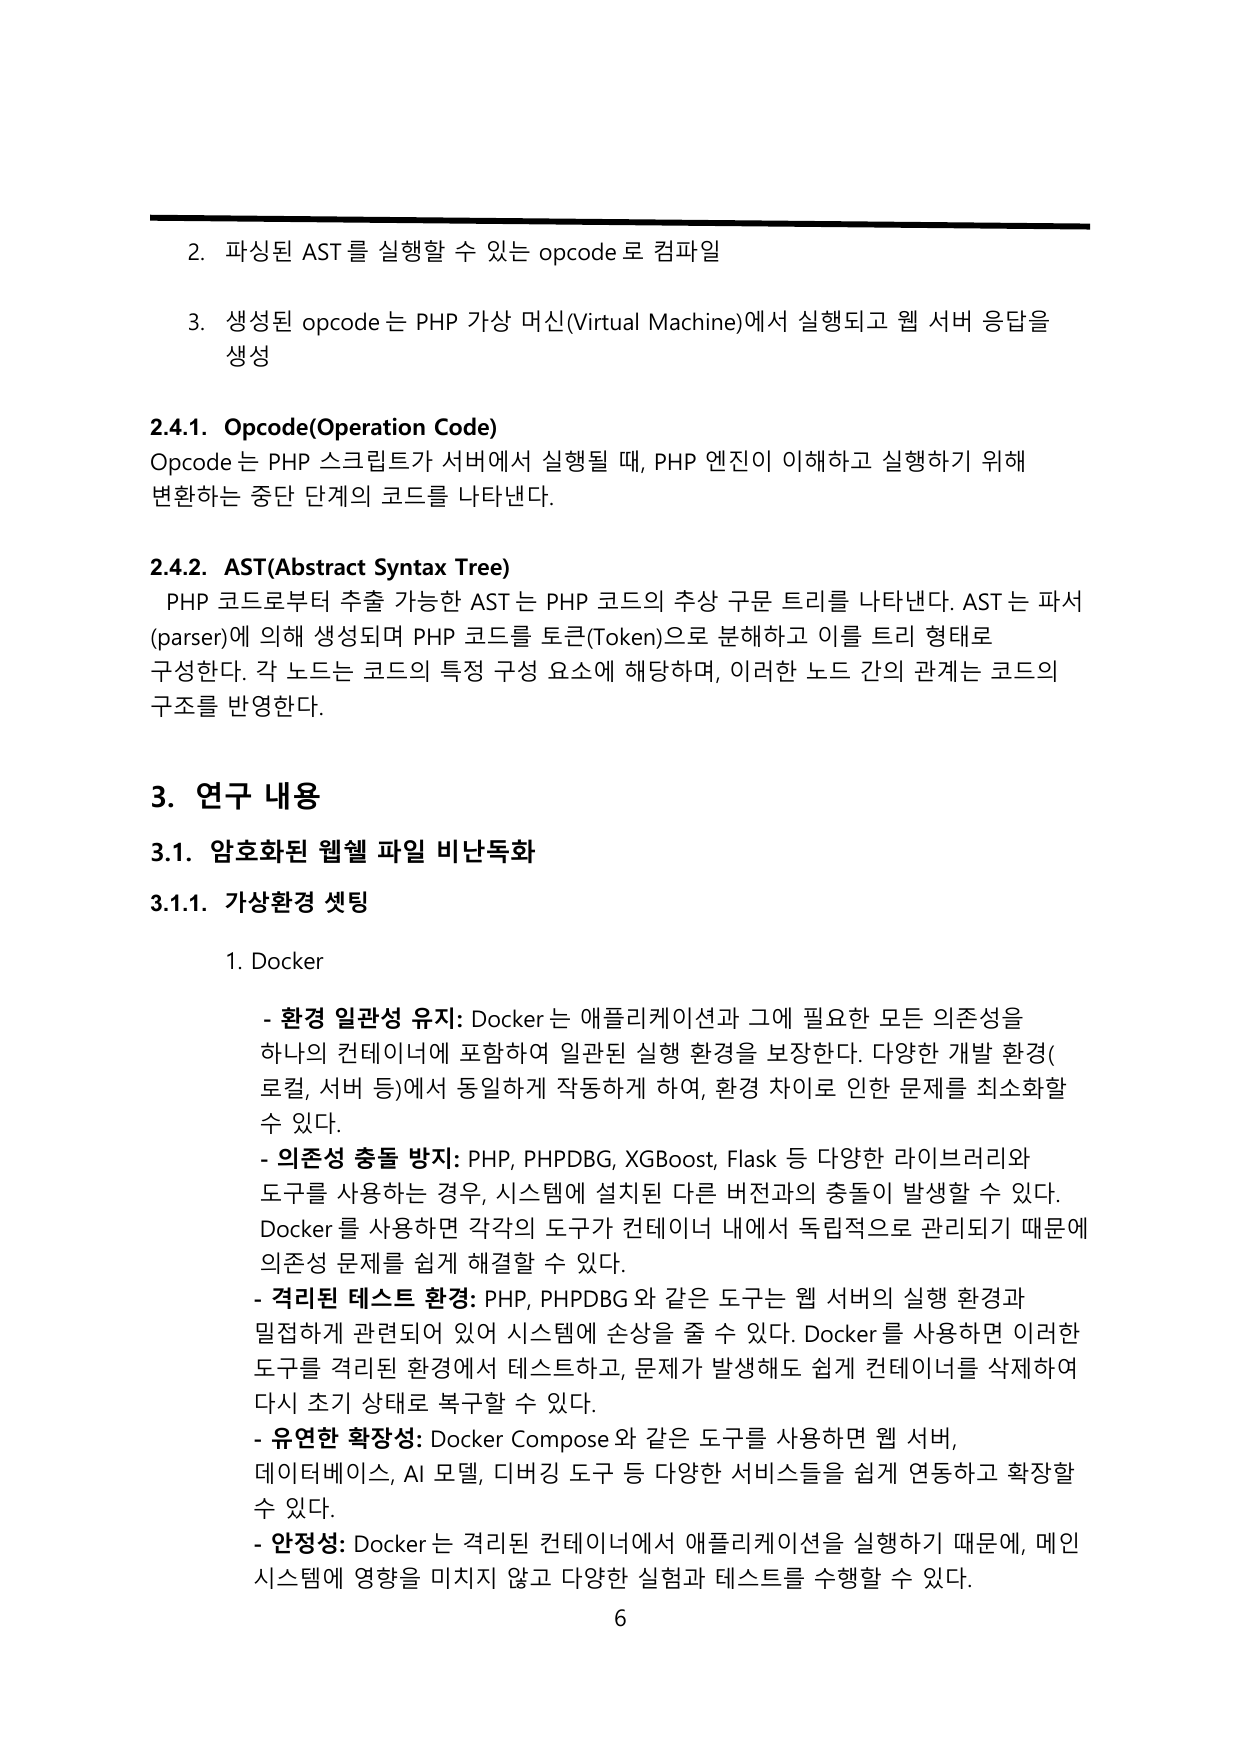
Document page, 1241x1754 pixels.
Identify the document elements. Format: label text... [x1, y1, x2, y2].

text 1. Docker [150, 944, 1090, 975]
subtitle 암호화된 웹쉘 파일 비난독화 [150, 834, 1090, 867]
text - 격리된 테스트 환경: PHP, PHPDBG와 같은 도구는 웹 서버의 실행 환경과 밀접하게 관련되어 있어 시스템에 손상을 줄 수 있다. Docker를 사용하면 이러한 도구를 격리된 환경에서 테스트하고, 문제가 발생해도 쉽게 컨테이너를 삭제하여 다시 초기 상태로 복구할 수 있다. [253, 1282, 1090, 1418]
text - 의존성 충돌 방지: PHP, PHPDBG, XGBoost, Flask 등 다양한 라이브러리와 도구를 사용하는 경우, 시스템에 설치된 다른 버전과의 충돌이 발생할 수 있다. Docker를 사용하면 각각의 도구가 컨테이너 내에서 독립적으로 관리되기 때문에 의존성 문제를 쉽게 해결할 수 있다. [259, 1142, 1090, 1278]
list AST(Abstract Syntax Tree) [150, 551, 1090, 581]
text PHP 코드로부터 추출 가능한 AST는 PHP 코드의 추상 구문 트리를 나타낸다. AST는 파서(parser)에 의해 생성되며 PHP 코드를 토큰(Token)으로 분해하고 이를 트리 형태로 구성한다. 각 노드는 코드의 특정 구성 요소에 해당하며, 이러한 노드 간의 관계는 코드의 구조를 반영한다. [150, 586, 1090, 721]
list Opcode(Operation Code) [150, 411, 1090, 441]
text Opcode는 PHP 스크립트가 서버에서 실행될 때, PHP 엔진이 이해하고 실행하기 위해 변환하는 중단 단계의 코드를 나타낸다. [150, 446, 1090, 511]
subtitle 가상환경 셋팅 [150, 886, 1090, 917]
subtitle 연구 내용 [150, 775, 1090, 814]
text - 유연한 확장성: Docker Compose와 같은 도구를 사용하면 웹 서버, 데이터베이스, AI 모델, 디버깅 도구 등 다양한 서비스들을 쉽게 연동하고 확장할 수 있다. [253, 1422, 1090, 1523]
list 파싱된 AST를 실행할 수 있는 opcode로 컴파일 [187, 236, 1090, 266]
text - 안정성: Docker는 격리된 컨테이너에서 애플리케이션을 실행하기 때문에, 메인 시스템에 영향을 미치지 않고 다양한 실험과 테스트를 수행할 수 있다. [253, 1527, 1090, 1593]
text - 환경 일관성 유지: Docker는 애플리케이션과 그에 필요한 모든 의존성을 하나의 컨테이너에 포함하여 일관된 실행 환경을 보장한다. 다양한 개발 환경(로컬, 서버 등)에서 동일하게 작동하게 하여, 환경 차이로 인한 문제를 최소화할 수 있다. [259, 1002, 1090, 1138]
list 생성된 opcode는 PHP 가상 머신(Virtual Machine)에서 실행되고 웹 서버 응답을 생성 [187, 306, 1090, 371]
